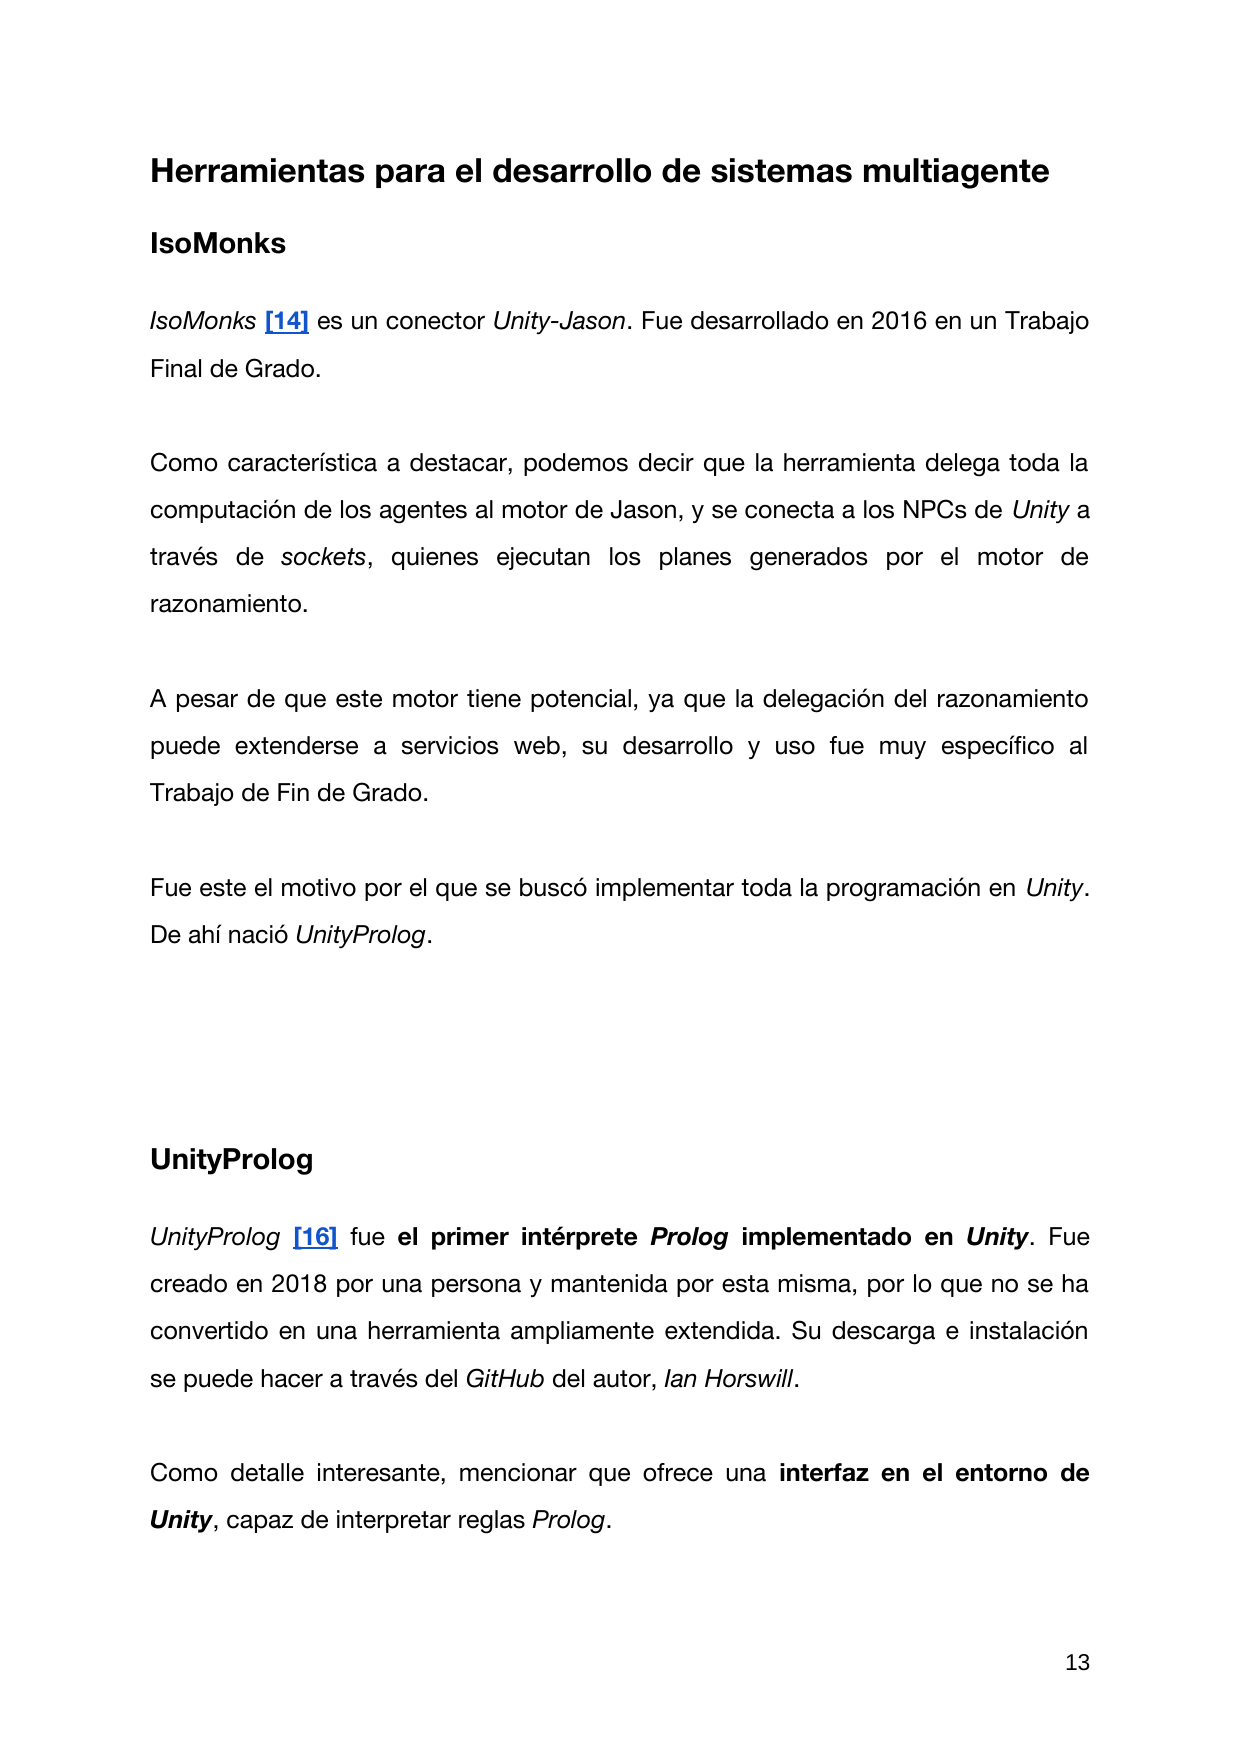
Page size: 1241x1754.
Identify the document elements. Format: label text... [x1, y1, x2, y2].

subtitle IsoMonks [150, 225, 1090, 262]
text Como detalle interesante, mencionar que ofrece una interfaz en el entorno de Unity, capaz de interpretar reglas Prolog. [150, 1457, 1090, 1536]
text A pesar de que este motor tiene potencial, ya que la delegación del razonamiento puede extenderse a servicios web, su desarrollo y uso fue muy específico al Trabajo de Fin de Grado. [150, 683, 1090, 809]
text IsoMonks [14] es un conector Unity-Jason. Fue desarrollado en 2016 en un Trabajo Final de Grado. [150, 305, 1090, 384]
subtitle Herramientas para el desarrollo de sistemas multiagente [150, 150, 1090, 192]
text Como característica a destacar, podemos decir que la herramienta delega toda la computación de los agentes al motor de Jason, y se conecta a los NPCs de Unity a través de sockets, quienes ejecutan los planes generados por el motor de razonamiento. [150, 447, 1090, 620]
text UnityProlog [16] fue el primer intérprete Prolog implementado en Unity. Fue creado en 2018 por una persona y mantenida por esta misma, por lo que no se ha convertido en una herramienta ampliamente extendida. Su descarga e instalación se puede hacer a través del GitHub del autor, Ian Horswill. [150, 1221, 1090, 1394]
text Fue este el motivo por el que se buscó implementar toda la programación en Unity. De ahí nació UnityProlog. [150, 872, 1090, 950]
subtitle UnityProlog [150, 1141, 1090, 1178]
